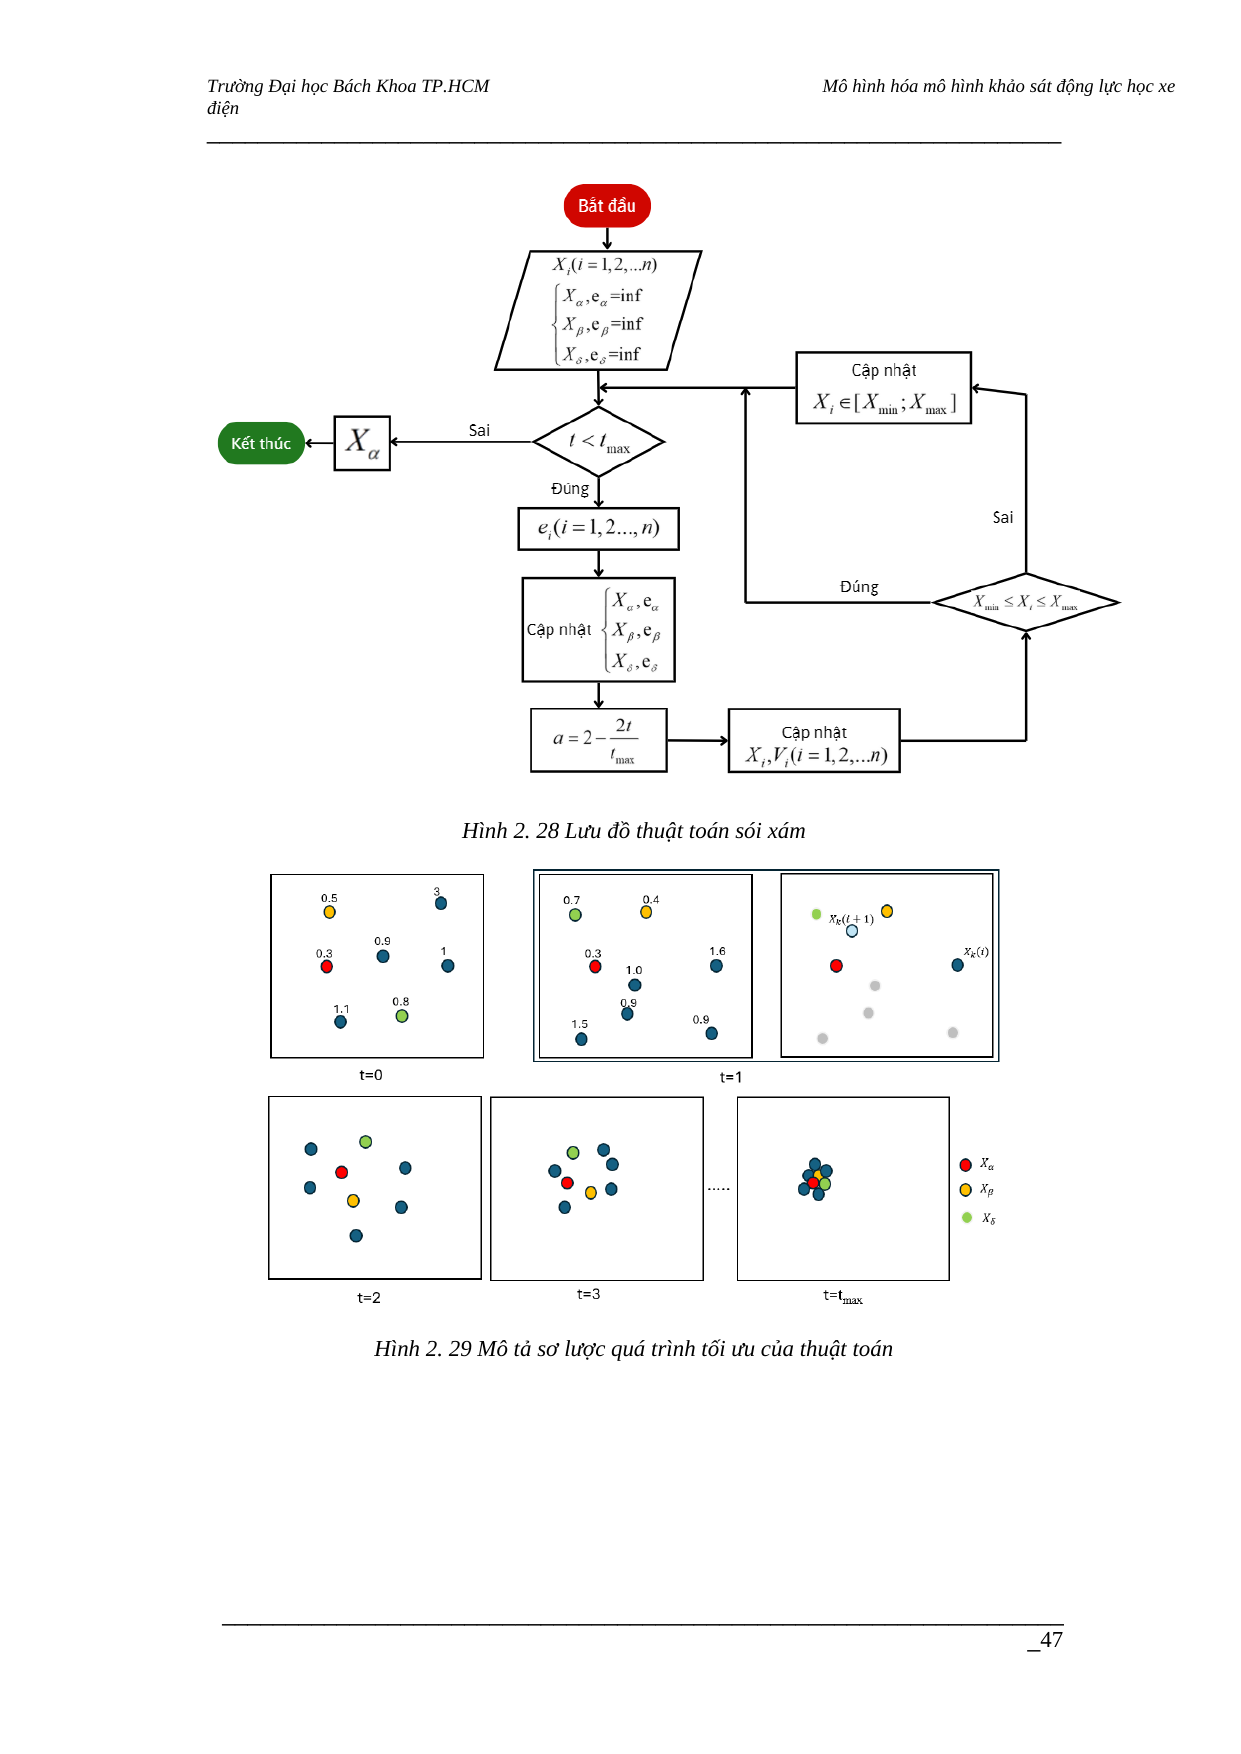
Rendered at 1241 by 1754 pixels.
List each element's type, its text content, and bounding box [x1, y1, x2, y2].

text Hình 2. 29 Mô tả sơ lược quá trình tối ưu của thuật toán [207, 1335, 1063, 1361]
picture [206, 177, 1138, 790]
text Hình 2. 28 Lưu đồ thuật toán sói xám [207, 817, 1063, 844]
picture [535, 872, 997, 1060]
picture [259, 869, 1010, 1307]
